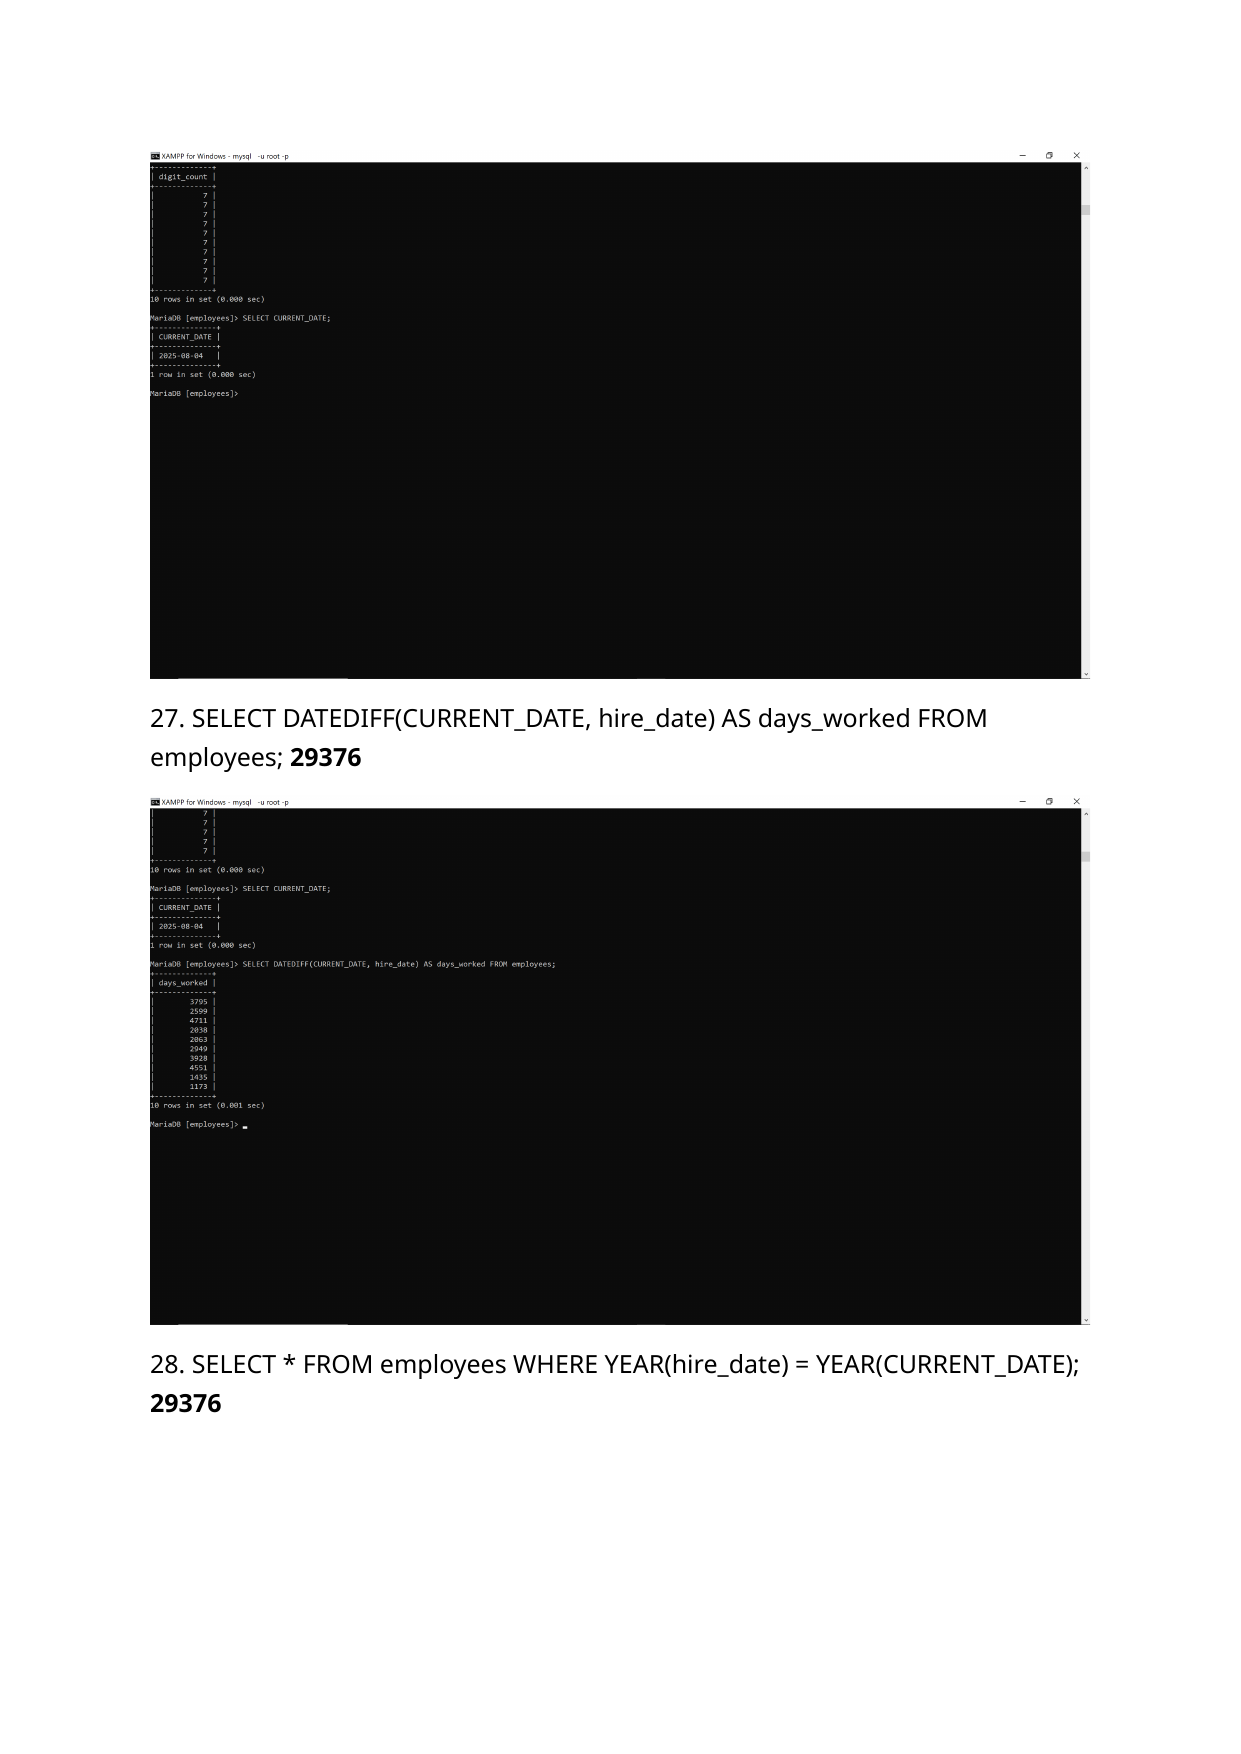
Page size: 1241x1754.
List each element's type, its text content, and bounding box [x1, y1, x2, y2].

text 28. SELECT * FROM employees WHERE YEAR(hire_date) = YEAR(CURRENT_DATE); 29376 [150, 1346, 1090, 1419]
text 27. SELECT DATEDIFF(CURRENT_DATE, hire_date) AS days_worked FROM employees; 29376 [150, 701, 1090, 774]
picture [150, 795, 1091, 1325]
picture [150, 150, 1091, 679]
